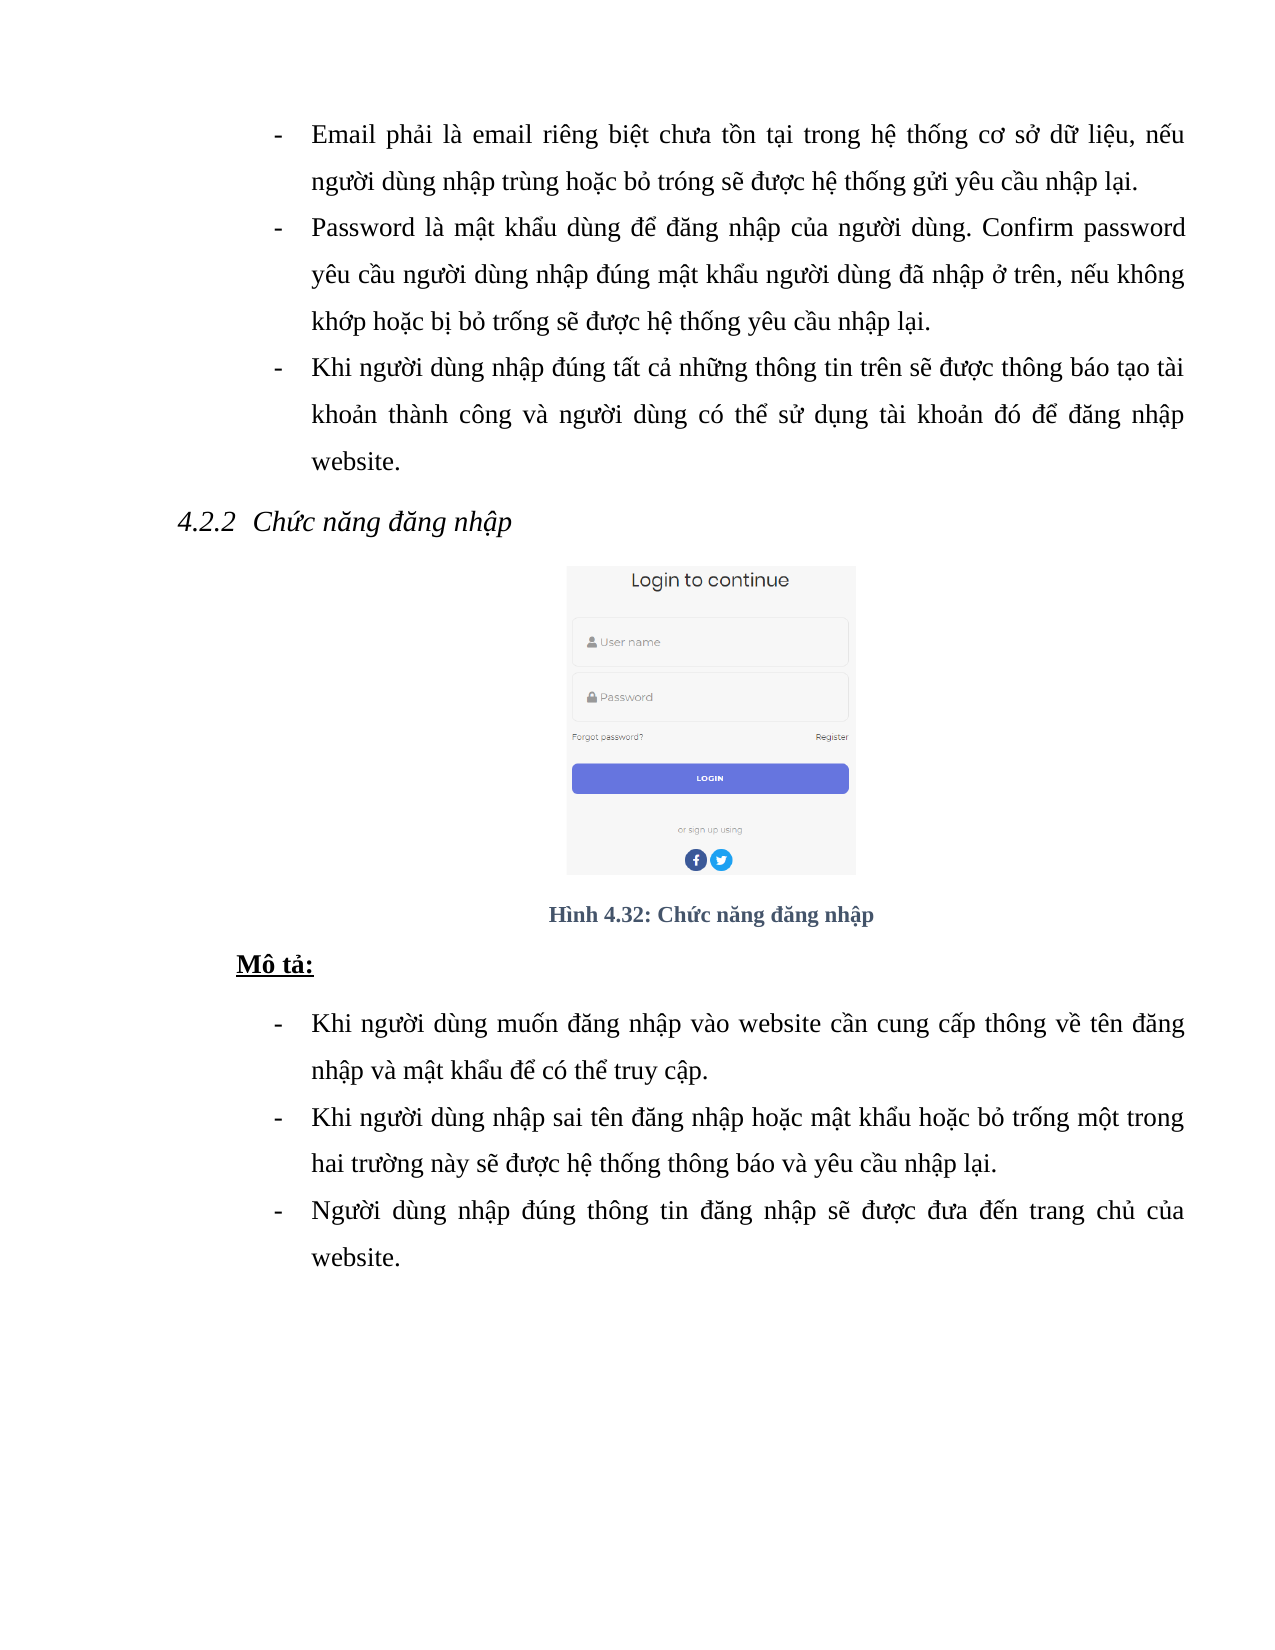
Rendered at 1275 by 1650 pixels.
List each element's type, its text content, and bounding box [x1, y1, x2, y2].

list Người dùng nhập đúng thông tin đăng nhập sẽ được đưa đến trang chủ của website. [274, 1194, 1186, 1272]
list Password là mật khẩu dùng để đăng nhập của người dùng. Confirm password yêu cầu người dùng nhập đúng mật khẩu người dùng đã nhập ở trên, nếu không khớp hoặc bị bỏ trống sẽ được hệ thống yêu cầu nhập lại. [274, 211, 1186, 336]
list Email phải là email riêng biệt chưa tồn tại trong hệ thống cơ sở dữ liệu, nếu người dùng nhập trùng hoặc bỏ tróng sẽ được hệ thống gửi yêu cầu nhập lại. [274, 118, 1186, 196]
list Khi người dùng nhập đúng tất cả những thông tin trên sẽ được thông báo tạo tài khoản thành công và người dùng có thể sử dụng tài khoản đó để đăng nhập website. [274, 351, 1186, 476]
picture [566, 566, 856, 875]
list Khi người dùng muốn đăng nhập vào website cần cung cấp thông về tên đăng nhập và mật khẩu để có thể truy cập. [274, 1007, 1186, 1085]
subtitle Chức năng đăng nhập [177, 504, 1186, 537]
text Mô tả: [177, 948, 1186, 979]
list Khi người dùng nhập sai tên đăng nhập hoặc mật khẩu hoặc bỏ trống một trong hai trường này sẽ được hệ thống thông báo và yêu cầu nhập lại. [274, 1101, 1186, 1178]
